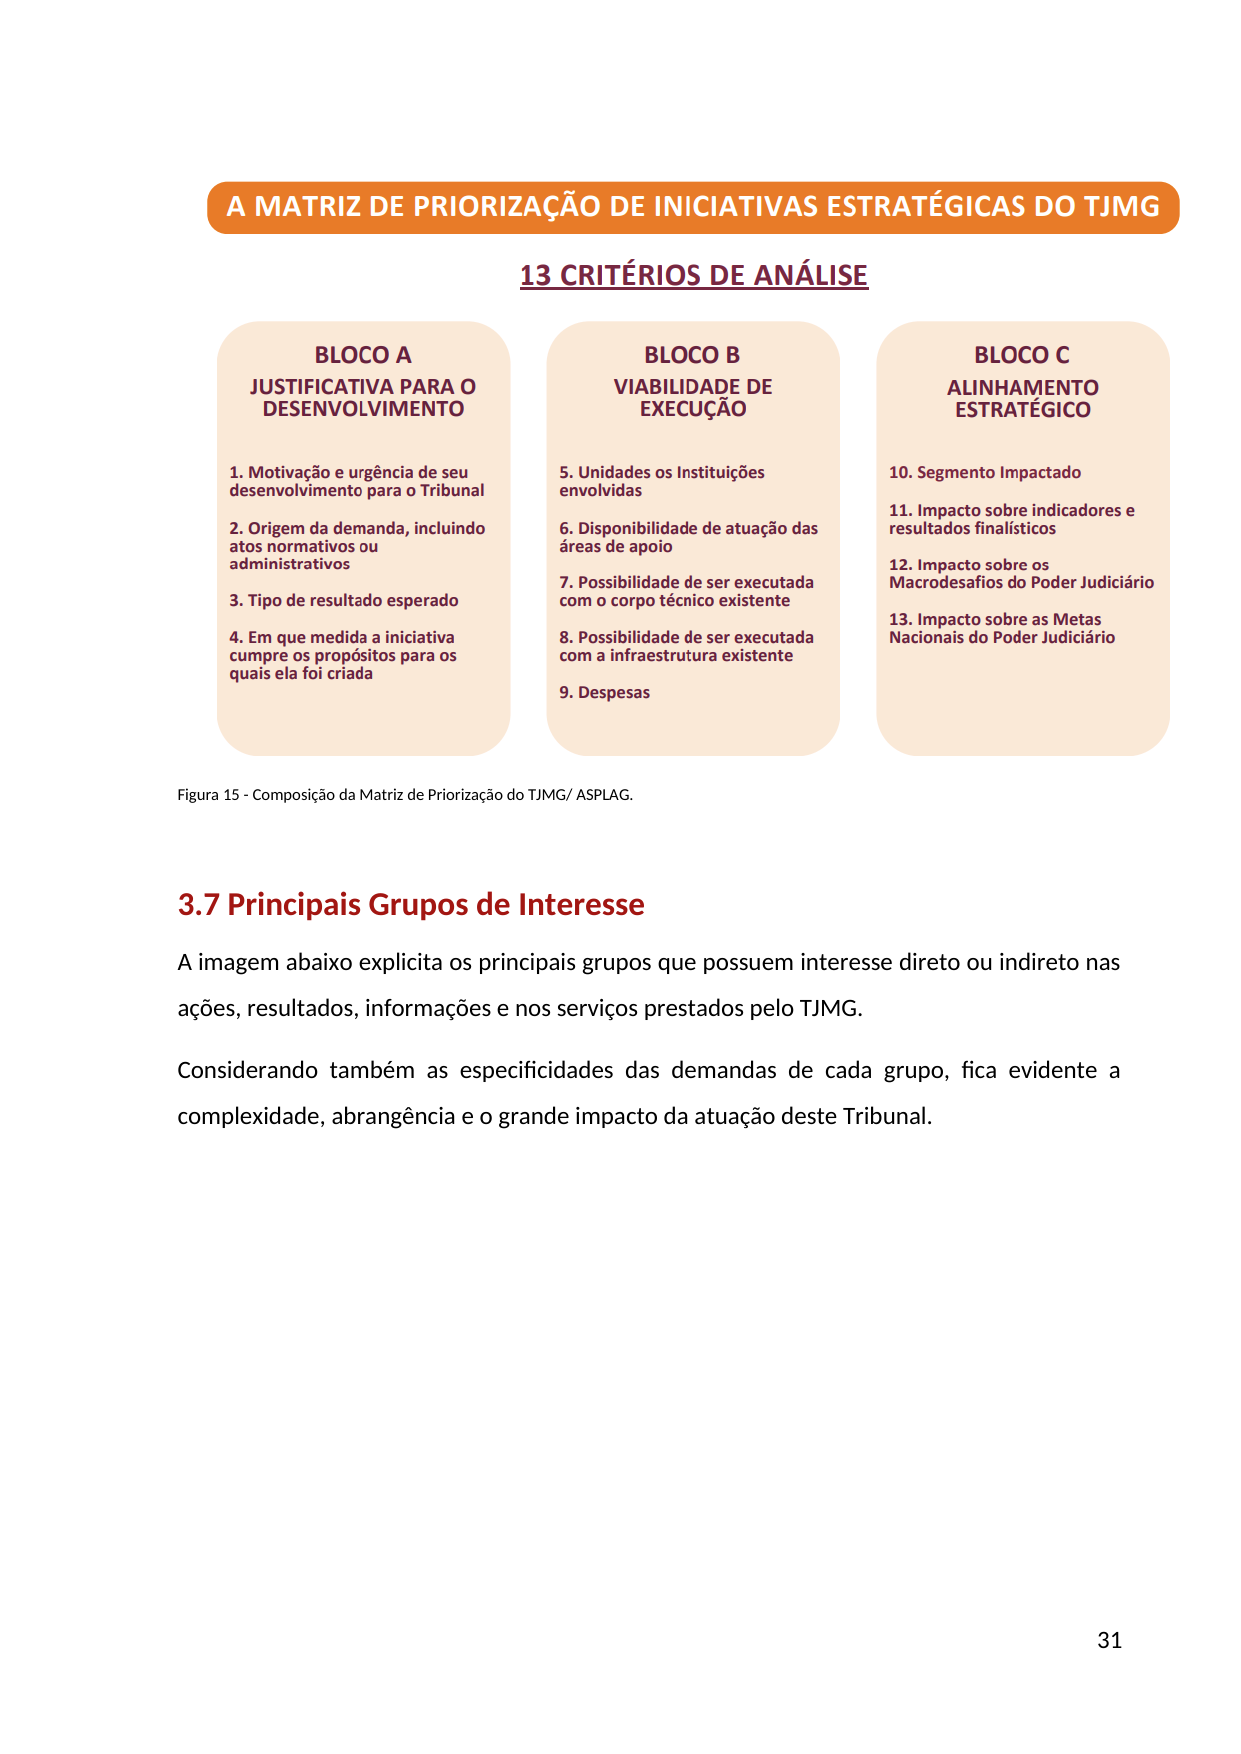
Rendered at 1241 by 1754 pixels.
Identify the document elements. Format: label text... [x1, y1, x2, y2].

subtitle 3.7 Principais Grupos de Interesse [177, 883, 1122, 924]
picture [196, 177, 1181, 760]
text A imagem abaixo explicita os principais grupos que possuem interesse direto ou indireto nas ações, resultados, informações e nos serviços prestados pelo TJMG. [177, 946, 1122, 1023]
text Figura 15 - Composição da Matriz de Priorização do TJMG/ ASPLAG. [177, 784, 1122, 805]
text Considerando também as especificidades das demandas de cada grupo, fica evidente a complexidade, abrangência e o grande impacto da atuação deste Tribunal. [177, 1054, 1122, 1131]
